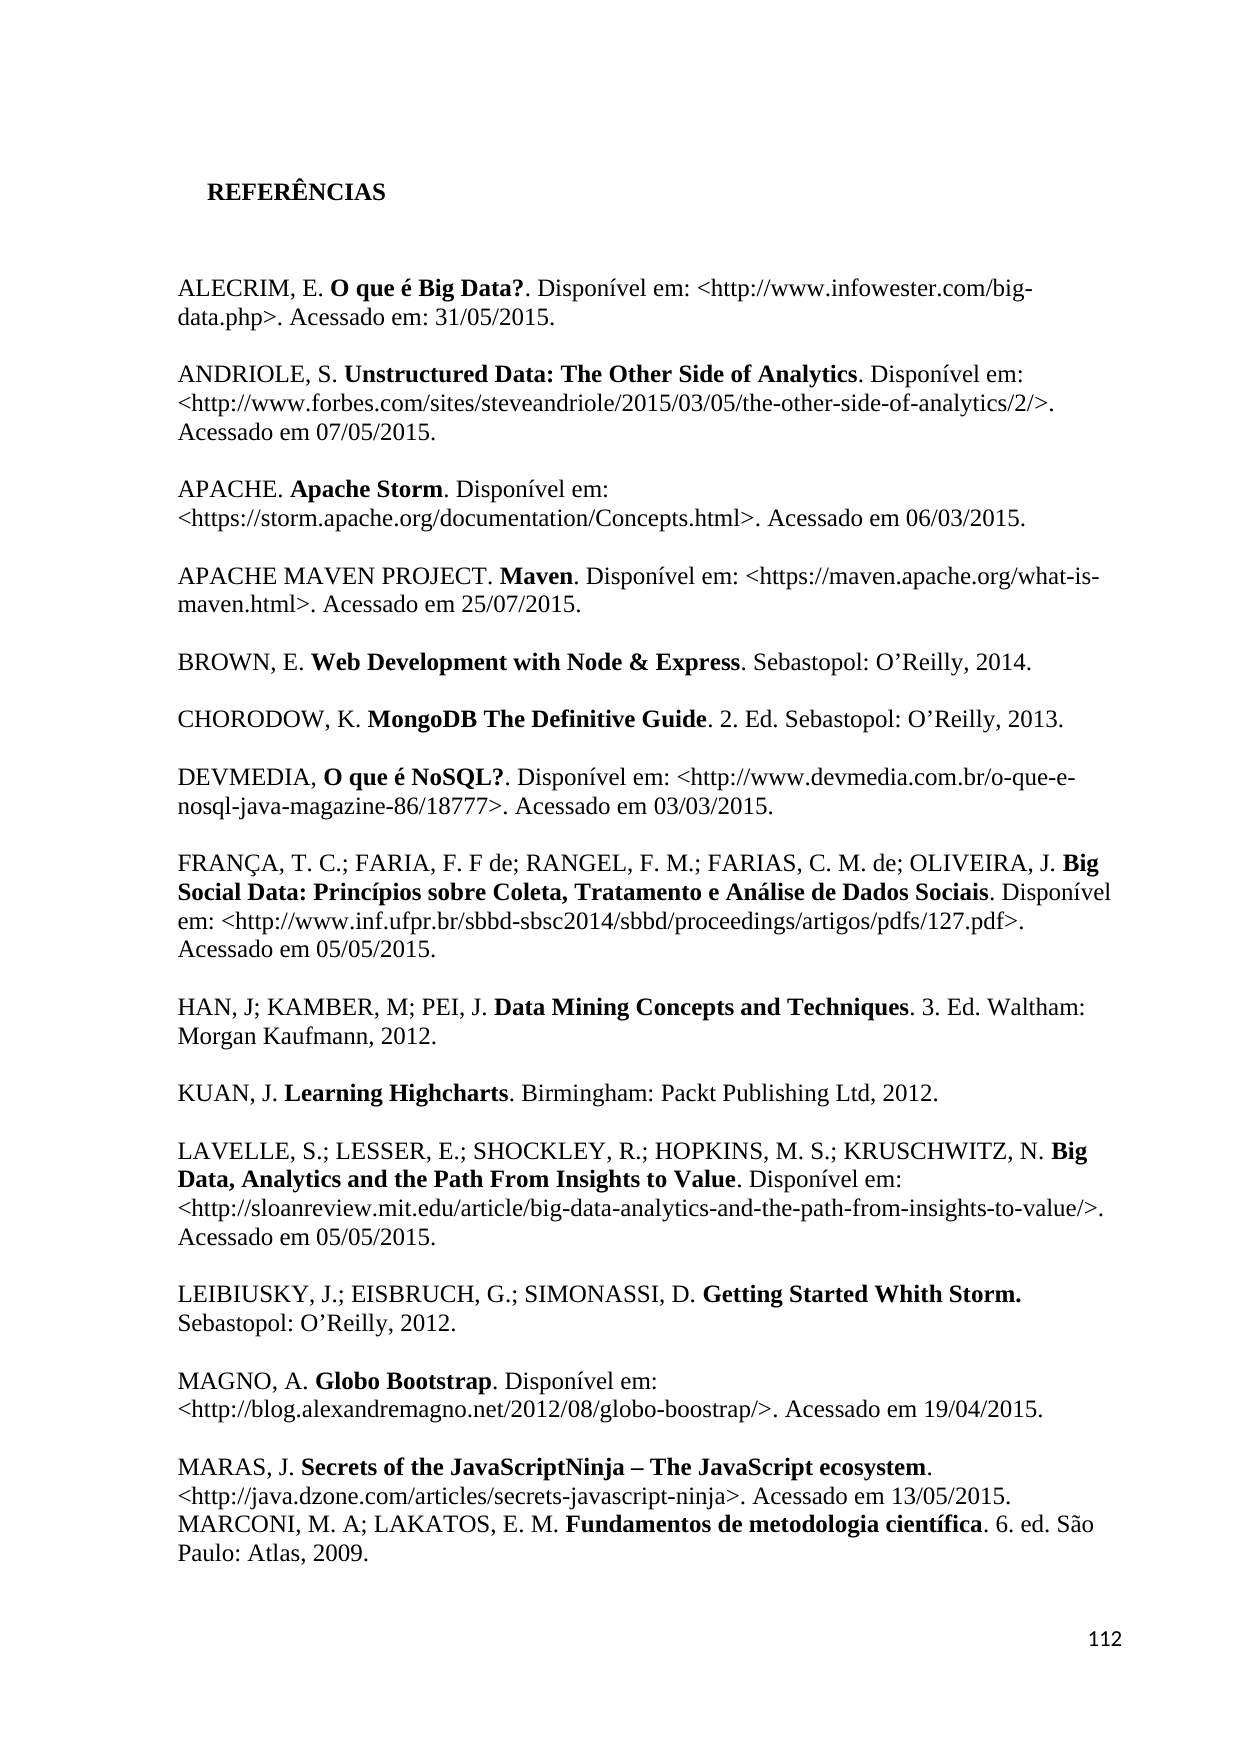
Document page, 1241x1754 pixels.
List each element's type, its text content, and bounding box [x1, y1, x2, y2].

text MARCONI, M. A; LAKATOS, E. M. Fundamentos de metodologia científica. 6. ed. São Paulo: Atlas, 2009. [177, 1509, 1122, 1567]
text ALECRIM, E. O que é Big Data?. Disponível em: <http://www.infowester.com/big-data.php>. Acessado em: 31/05/2015. [177, 273, 1122, 331]
text APACHE. Apache Storm. Disponível em: <https://storm.apache.org/documentation/Concepts.html>. Acessado em 06/03/2015. [177, 474, 1122, 532]
text APACHE MAVEN PROJECT. Maven. Disponível em: <https://maven.apache.org/what-is-maven.html>. Acessado em 25/07/2015. [177, 561, 1122, 618]
text CHORODOW, K. MongoDB The Definitive Guide. 2. Ed. Sebastopol: O’Reilly, 2013. [177, 704, 1122, 733]
text MARAS, J. Secrets of the JavaScriptNinja – The JavaScript ecosystem. <http://java.dzone.com/articles/secrets-javascript-ninja>. Acessado em 13/05/2015. [177, 1452, 1122, 1509]
text ANDRIOLE, S. Unstructured Data: The Other Side of Analytics. Disponível em: <http://www.forbes.com/sites/steveandriole/2015/03/05/the-other-side-of-analytics/2/>. Acessado em 07/05/2015. [177, 359, 1122, 446]
text FRANÇA, T. C.; FARIA, F. F de; RANGEL, F. M.; FARIAS, C. M. de; OLIVEIRA, J. Big Social Data: Princípios sobre Coleta, Tratamento e Análise de Dados Sociais. Disponível em: <http://www.inf.ufpr.br/sbbd-sbsc2014/sbbd/proceedings/artigos/pdfs/127.pdf>. Acessado em 05/05/2015. [177, 848, 1122, 963]
text MAGNO, A. Globo Bootstrap. Disponível em: [177, 1366, 1122, 1394]
text LAVELLE, S.; LESSER, E.; SHOCKLEY, R.; HOPKINS, M. S.; KRUSCHWITZ, N. Big Data, Analytics and the Path From Insights to Value. Disponível em: <http://sloanreview.mit.edu/article/big-data-analytics-and-the-path-from-insights-to-value/>. Acessado em 05/05/2015. [177, 1136, 1122, 1251]
text HAN, J; KAMBER, M; PEI, J. Data Mining Concepts and Techniques. 3. Ed. Waltham: Morgan Kaufmann, 2012. [177, 992, 1122, 1049]
text BROWN, E. Web Development with Node & Express. Sebastopol: O’Reilly, 2014. [177, 647, 1122, 676]
subtitle REFERÊNCIAS [207, 177, 1122, 206]
text KUAN, J. Learning Highcharts. Birmingham: Packt Publishing Ltd, 2012. [177, 1078, 1122, 1107]
text <http://blog.alexandremagno.net/2012/08/globo-boostrap/>. Acessado em 19/04/2015. [177, 1394, 1122, 1423]
text LEIBIUSKY, J.; EISBRUCH, G.; SIMONASSI, D. Getting Started Whith Storm. Sebastopol: O’Reilly, 2012. [177, 1279, 1122, 1337]
text DEVMEDIA, O que é NoSQL?. Disponível em: <http://www.devmedia.com.br/o-que-e-nosql-java-magazine-86/18777>. Acessado em 03/03/2015. [177, 762, 1122, 819]
